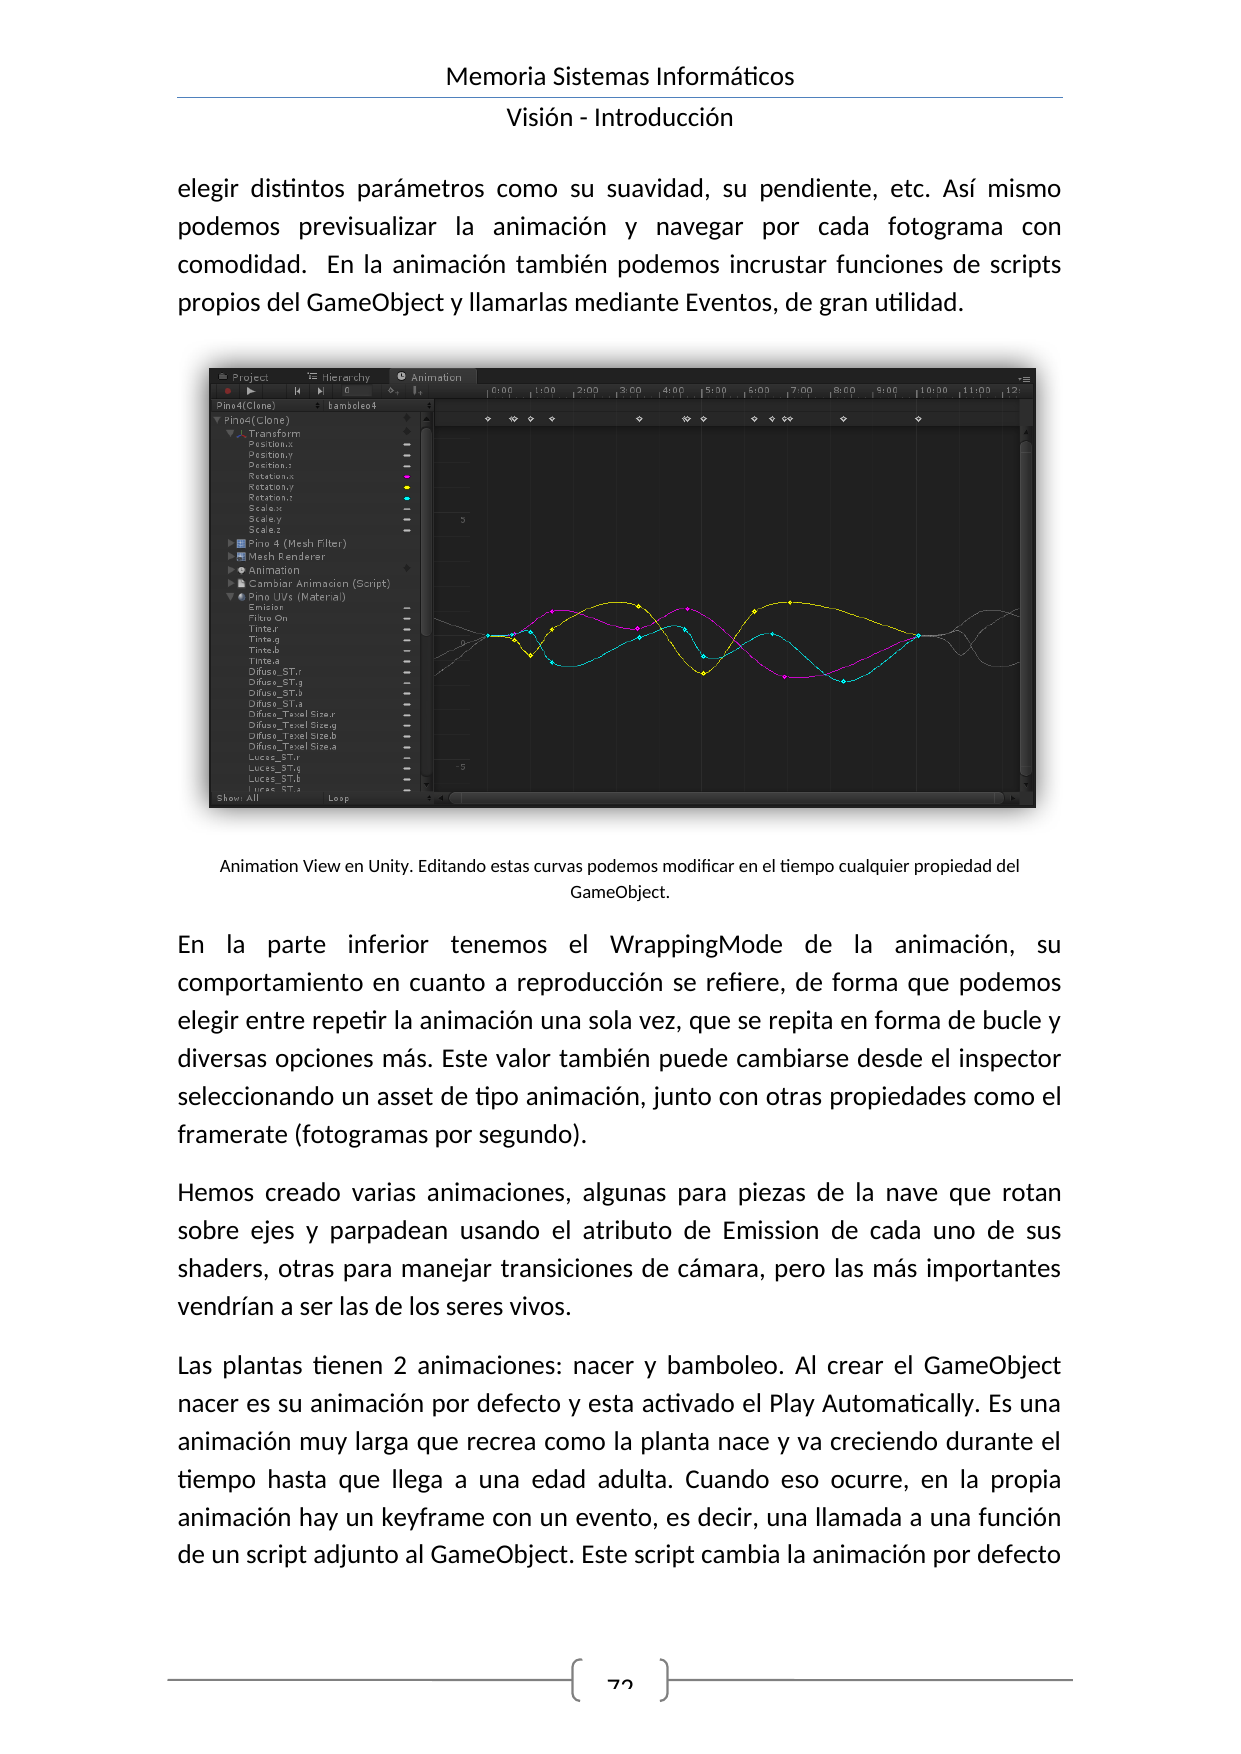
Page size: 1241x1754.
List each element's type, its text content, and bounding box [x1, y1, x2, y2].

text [177, 1348, 1063, 1571]
text En la parte inferior tenemos el WrappingMode de la animación, su comportamiento en cuanto a reproducción se refiere, de forma que podemos elegir entre repetir la animación una sola vez, que se repita en forma de bucle y diversas opciones más. Este valor también puede cambiarse desde el inspector seleccionando un asset de tipo animación, junto con otras propiedades como el framerate (fotogramas por segundo). [177, 927, 1063, 1150]
text Hemos creado varias animaciones, algunas para piezas de la nave que rotan sobre ejes y parpadean usando el atributo de Emission de cada uno de sus shaders, otras para manejar transiciones de cámara, pero las más importantes vendrían a ser las de los seres vivos. [177, 1176, 1063, 1322]
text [177, 171, 1063, 318]
picture [209, 368, 1036, 808]
text Animation View en Unity. Editando estas curvas podemos modificar en el tiempo cualquier propiedad del GameObject. [177, 854, 1063, 903]
